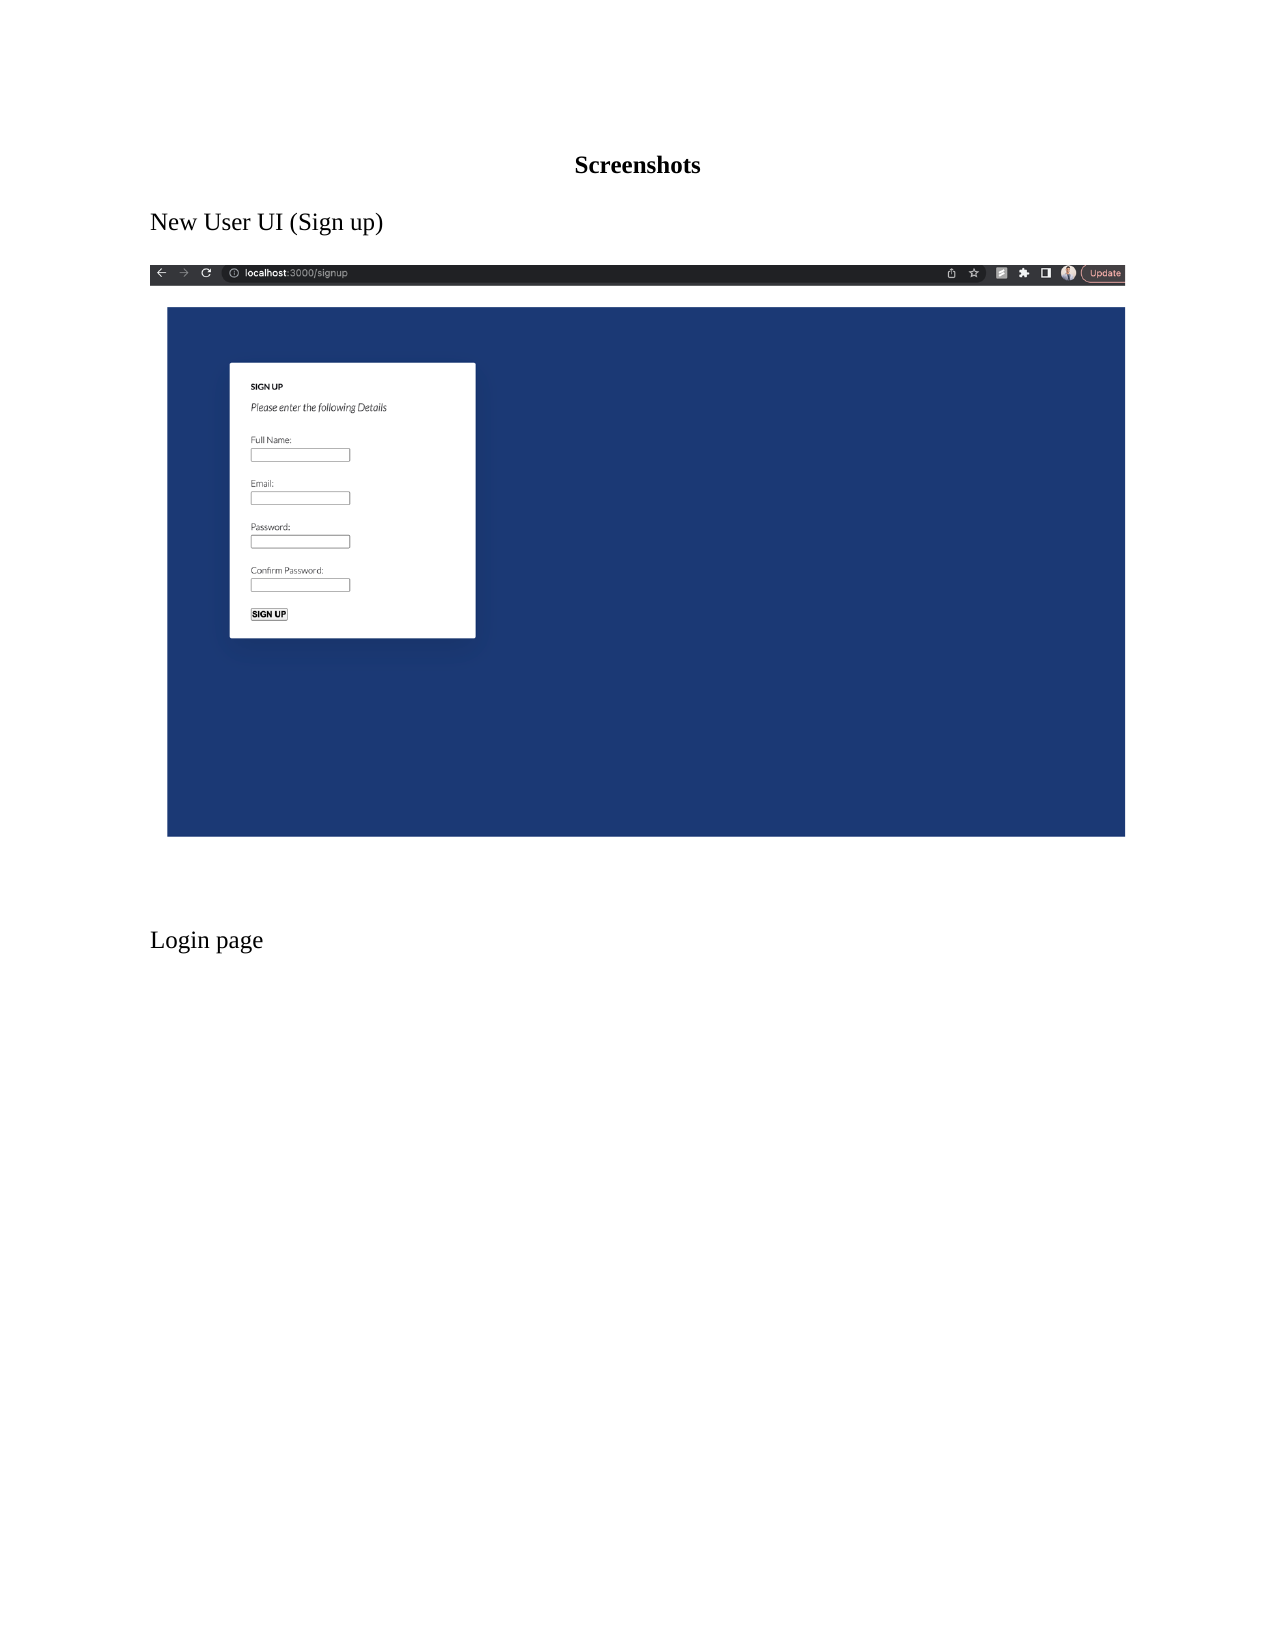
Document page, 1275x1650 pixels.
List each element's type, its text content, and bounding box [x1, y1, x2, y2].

text Login page [150, 926, 1125, 954]
text Screenshots [150, 150, 1125, 179]
picture [150, 265, 1125, 838]
text New User UI (Sign up) [150, 207, 1125, 236]
